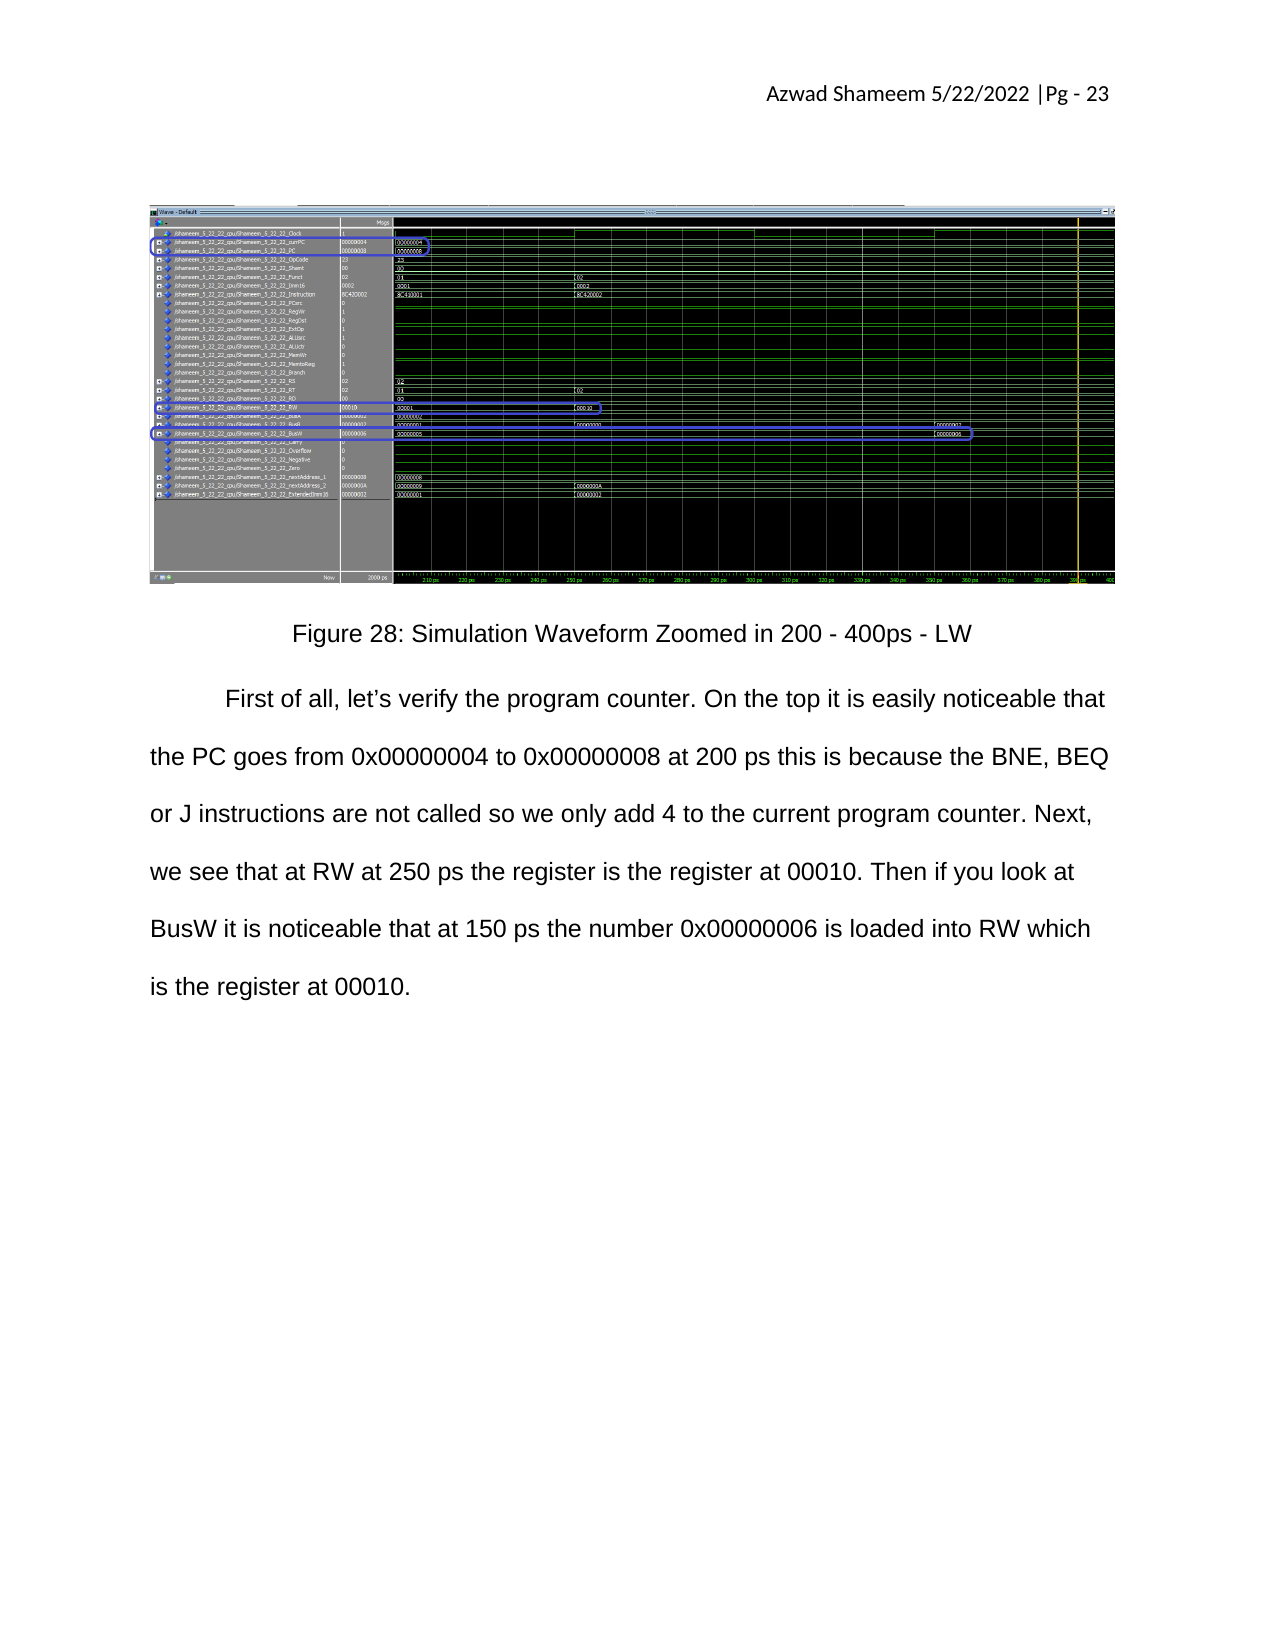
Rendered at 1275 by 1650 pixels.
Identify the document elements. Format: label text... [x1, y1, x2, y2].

text Figure 28: Simulation Waveform Zoomed in 200 - 400ps - LW [149, 619, 1116, 648]
picture [149, 205, 1115, 584]
text First of all, let’s verify the program counter. On the top it is easily noticeable that the PC goes from 0x00000004 to 0x00000008 at 200 ps this is because the BNE, BEQ or J instructions are not called so we only add 4 to the current program counter. Next, we see that at RW at 250 ps the register is the register at 00010. Then if you look at BusW it is noticeable that at 150 ps the number 0x00000006 is loaded into RW which is the register at 00010. [149, 684, 1116, 1000]
